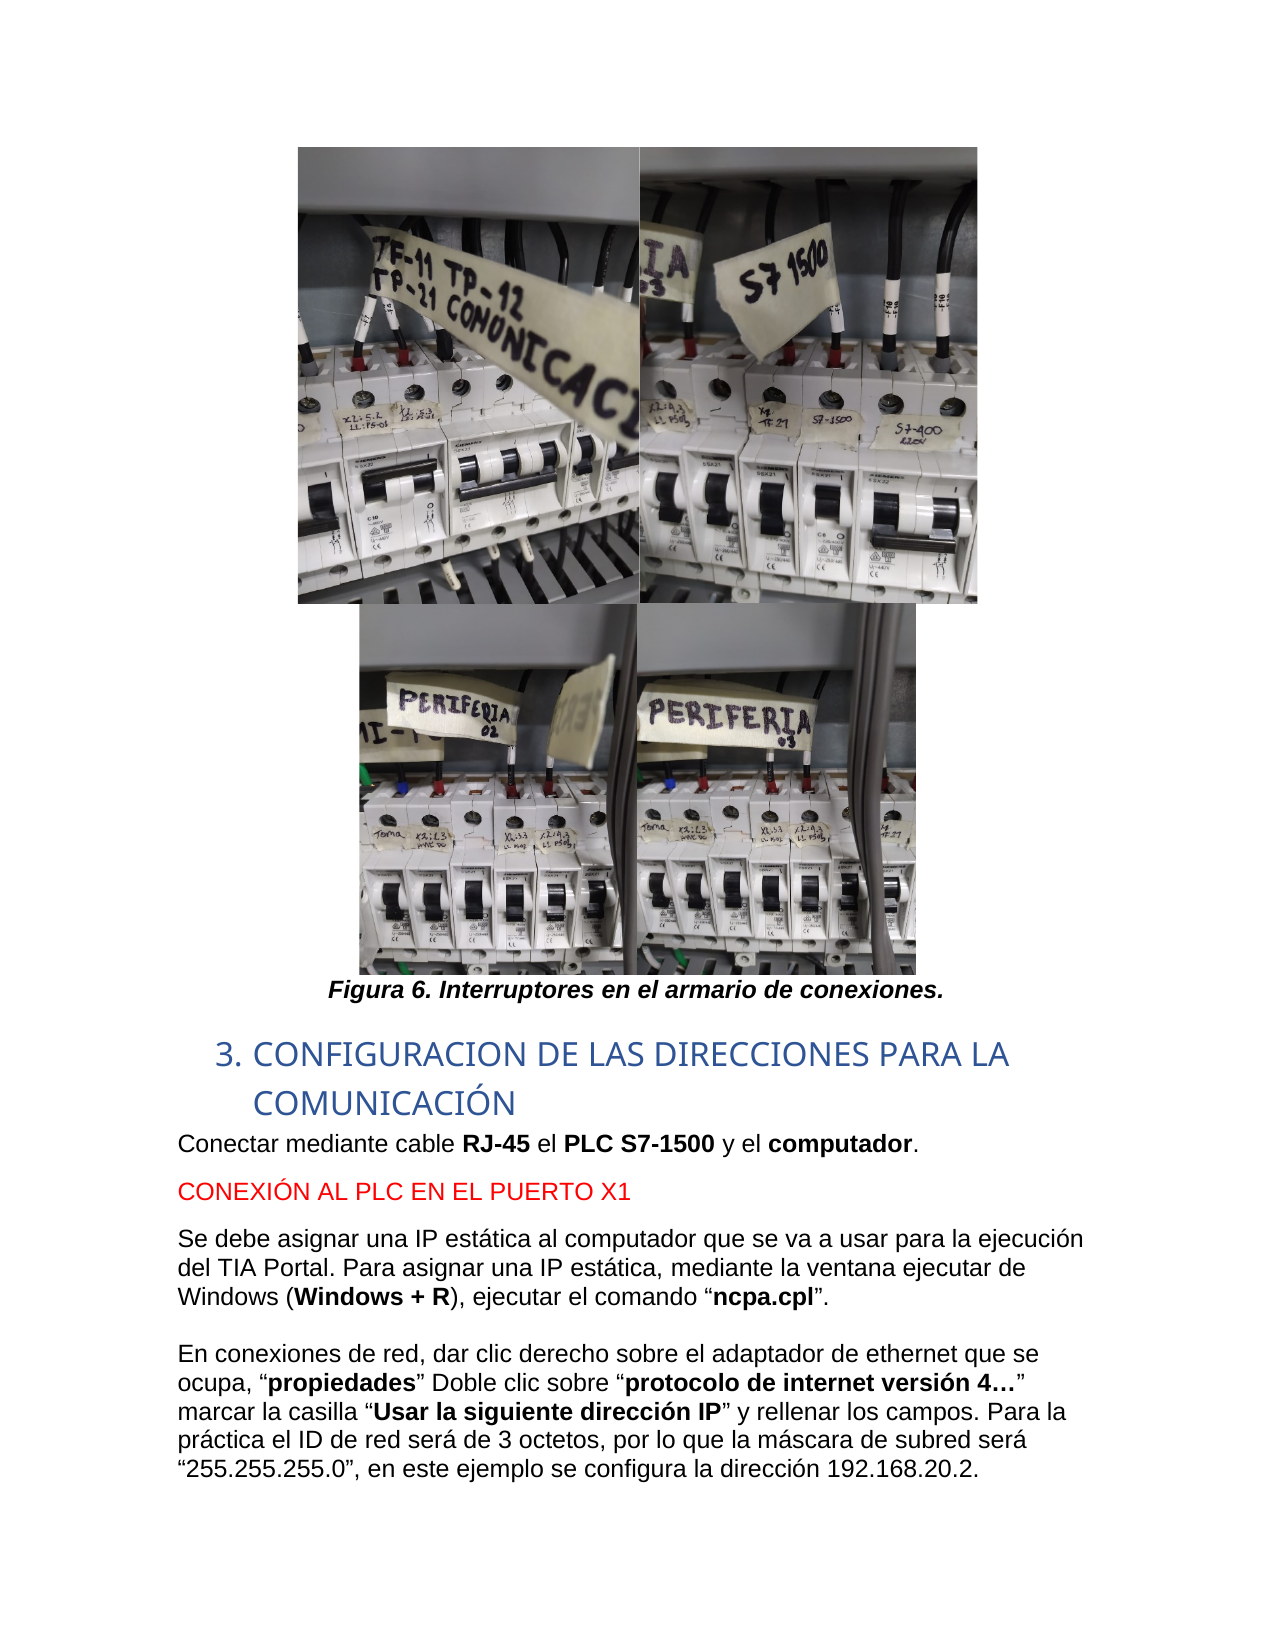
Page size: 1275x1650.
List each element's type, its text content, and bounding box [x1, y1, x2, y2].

text Figura 6. Interruptores en el armario de conexiones. [177, 975, 1098, 1003]
picture [297, 147, 978, 975]
text Se debe asignar una IP estática al computador que se va a usar para la ejecución del TIA Portal. Para asignar una IP estática, mediante la ventana ejecutar de Windows (Windows + R), ejecutar el comando “ncpa.cpl”. [177, 1224, 1098, 1310]
subtitle CONFIGURACION DE LAS DIRECCIONES PARA LA COMUNICACIÓN [215, 1031, 1098, 1125]
text CONEXIÓN AL PLC EN EL PUERTO X1 [177, 1176, 1098, 1205]
text Conectar mediante cable RJ-45 el PLC S7-1500 y el computador. [177, 1129, 1098, 1157]
text En conexiones de red, dar clic derecho sobre el adaptador de ethernet que se ocupa, “propiedades” Doble clic sobre “protocolo de internet versión 4…” marcar la casilla “Usar la siguiente dirección IP” y rellenar los campos. Para la práctica el ID de red será de 3 octetos, por lo que la máscara de subred será “255.255.255.0”, en este ejemplo se configura la dirección 192.168.20.2. [177, 1339, 1098, 1483]
